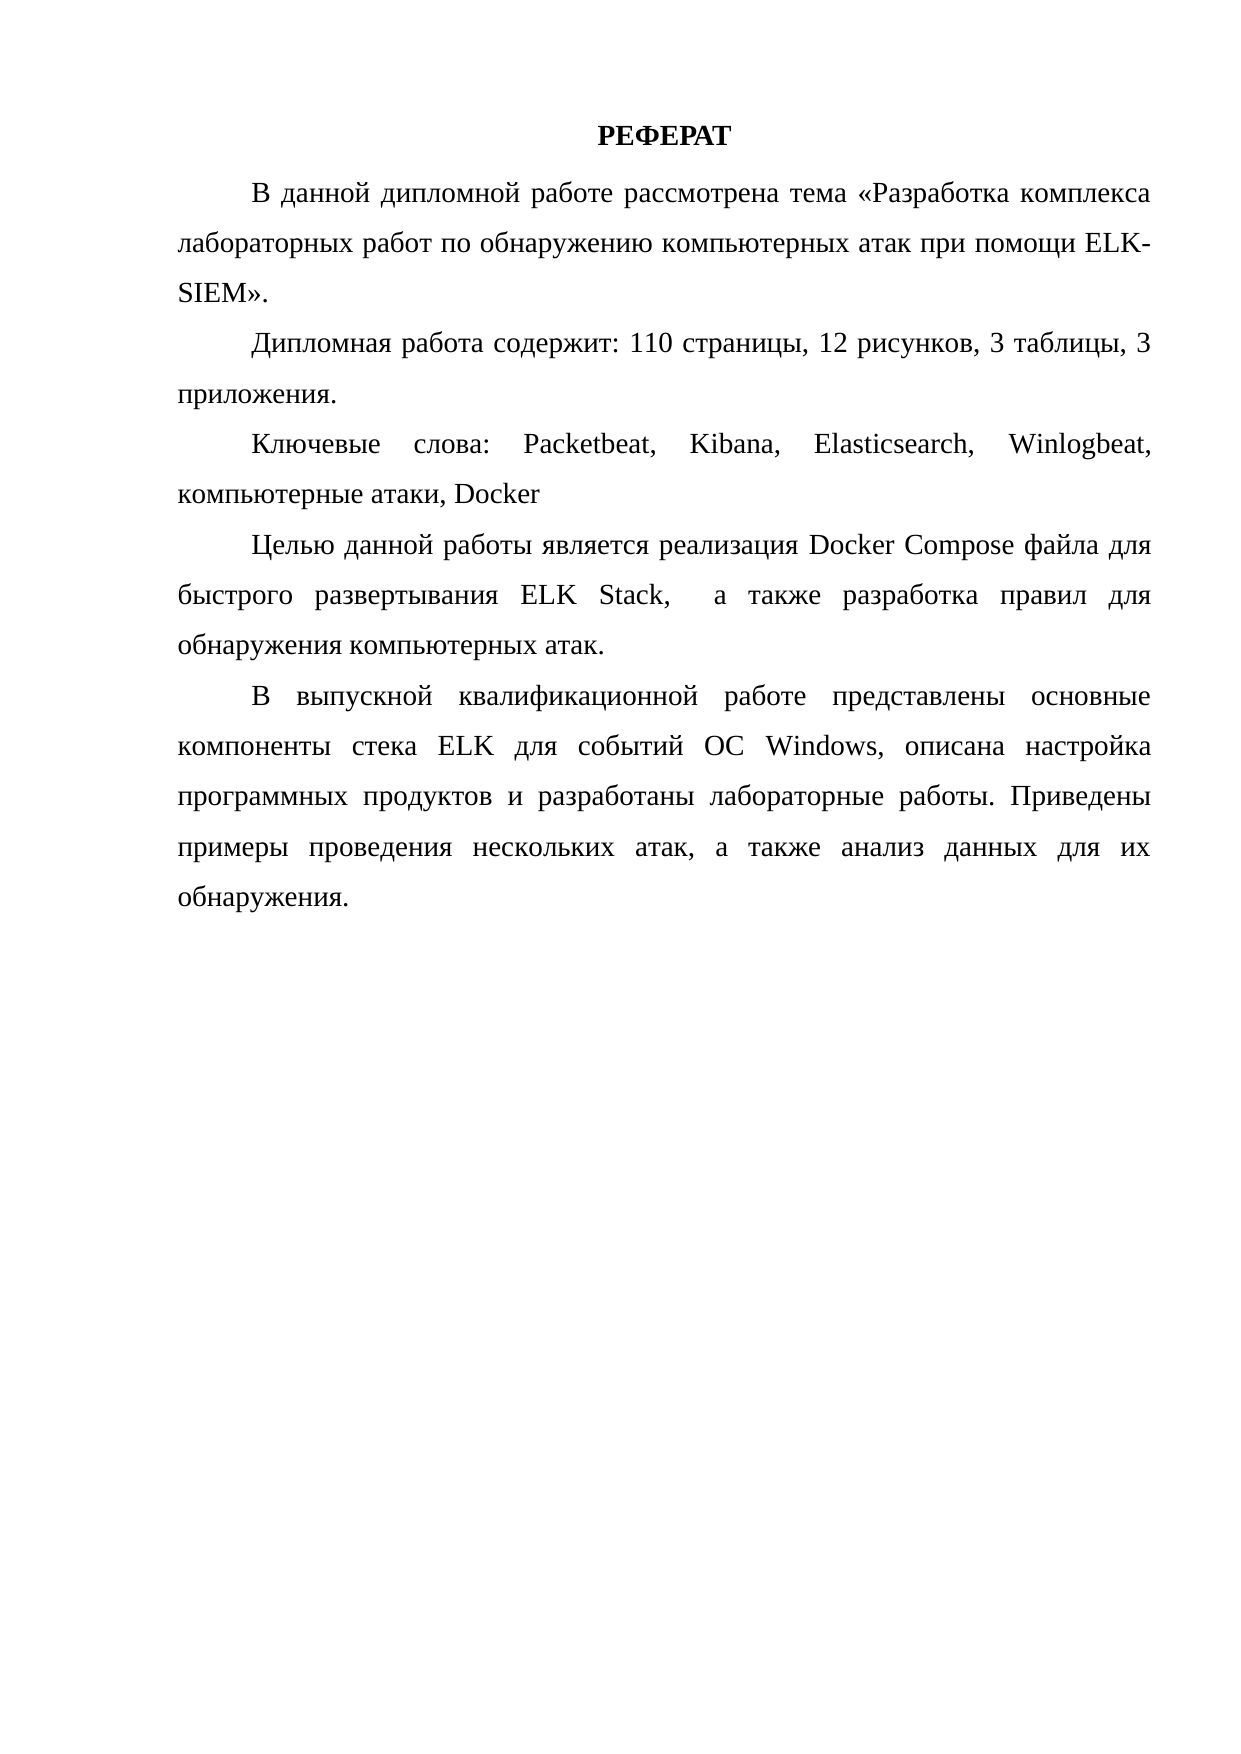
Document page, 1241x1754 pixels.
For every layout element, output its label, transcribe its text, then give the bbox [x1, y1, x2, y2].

text В данной дипломной работе рассмотрена тема «Разработка комплекса лабораторных работ по обнаружению компьютерных атак при помощи ELK-SIEM». [177, 175, 1152, 309]
text В выпускной квалификационной работе представлены основные компоненты стека ELK для событий ОС Windows, описана настройка программных продуктов и разработаны лабораторные работы. Приведены примеры проведения нескольких атак, а также анализ данных для их обнаружения. [177, 678, 1152, 913]
subtitle Реферат [177, 118, 1152, 152]
text Ключевые слова: Packetbeat, Kibana, Elasticsearch, Winlogbeat, компьютерные атаки, Docker [177, 426, 1152, 510]
text Целью данной работы является реализация Docker Compose файла для быстрого развертывания ELK Stack, а также разработка правил для обнаружения компьютерных атак. [177, 527, 1152, 661]
text Дипломная работа содержит: 110 страницы, 12 рисунков, 3 таблицы, 3 приложения. [177, 326, 1152, 409]
